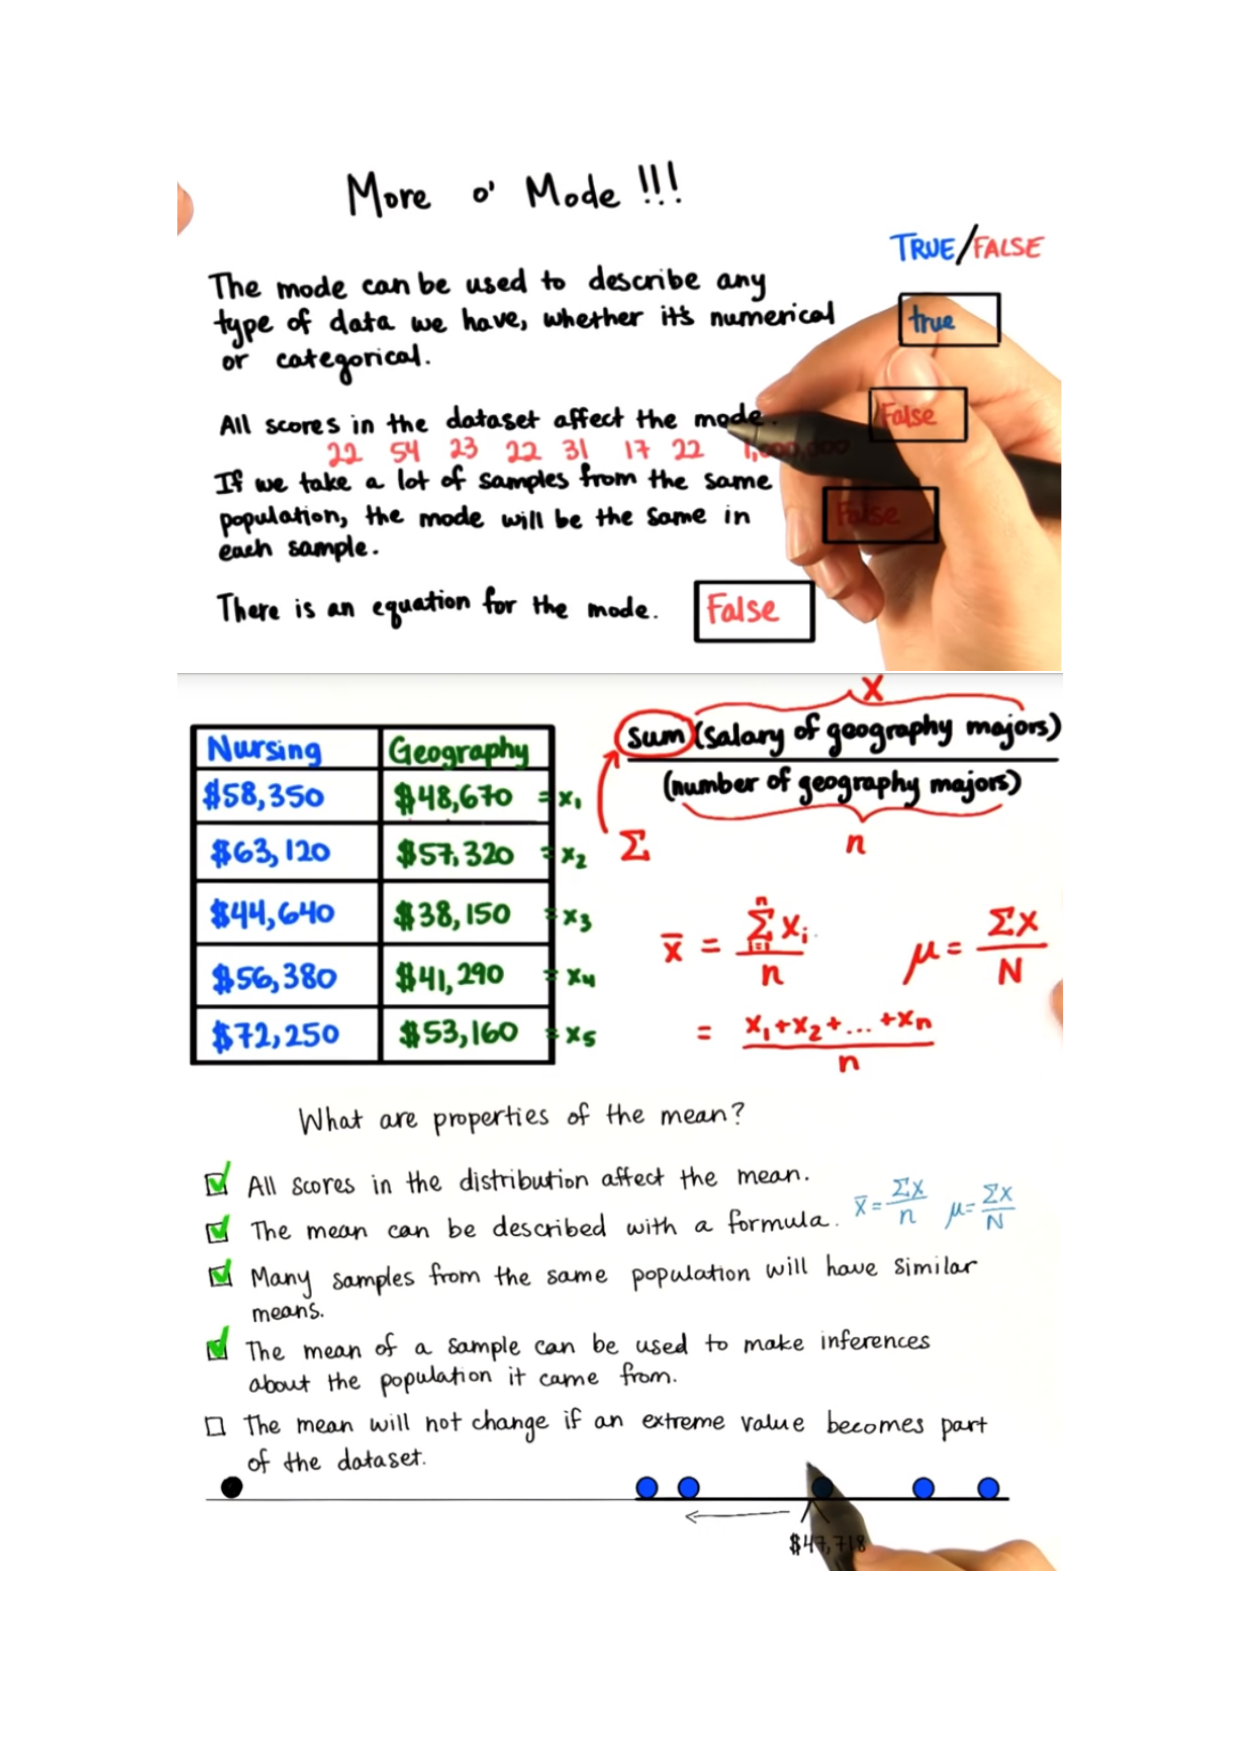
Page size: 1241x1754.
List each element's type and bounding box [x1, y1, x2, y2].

picture [177, 673, 1064, 1086]
picture [177, 1087, 1062, 1571]
picture [177, 147, 1062, 671]
